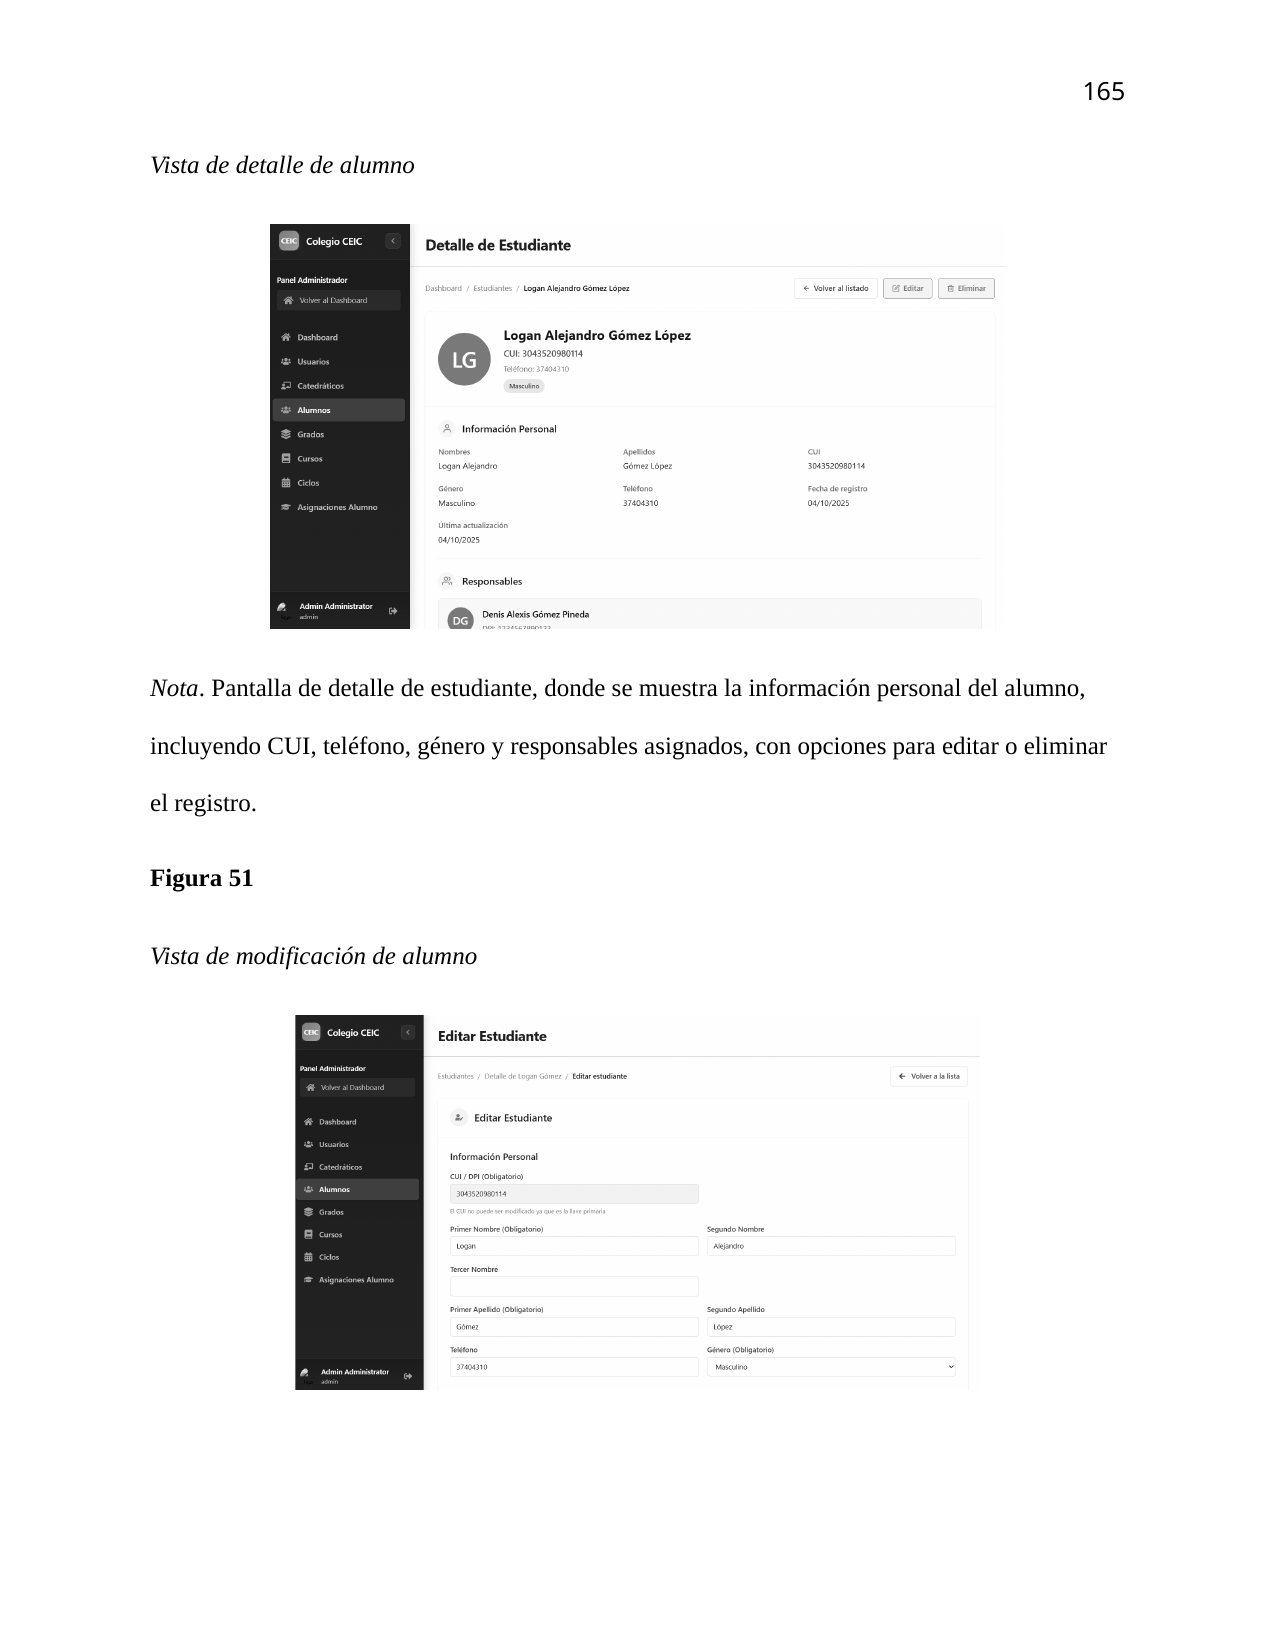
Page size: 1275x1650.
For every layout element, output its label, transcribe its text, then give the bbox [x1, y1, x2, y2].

text Nota. Pantalla de detalle de estudiante, donde se muestra la información personal del alumno, incluyendo CUI, teléfono, género y responsables asignados, con opciones para editar o eliminar el registro. [150, 673, 1125, 817]
text Figura 51 [150, 863, 1125, 891]
text Vista de detalle de alumno [150, 150, 1125, 179]
text Vista de modificación de alumno [150, 941, 1125, 970]
